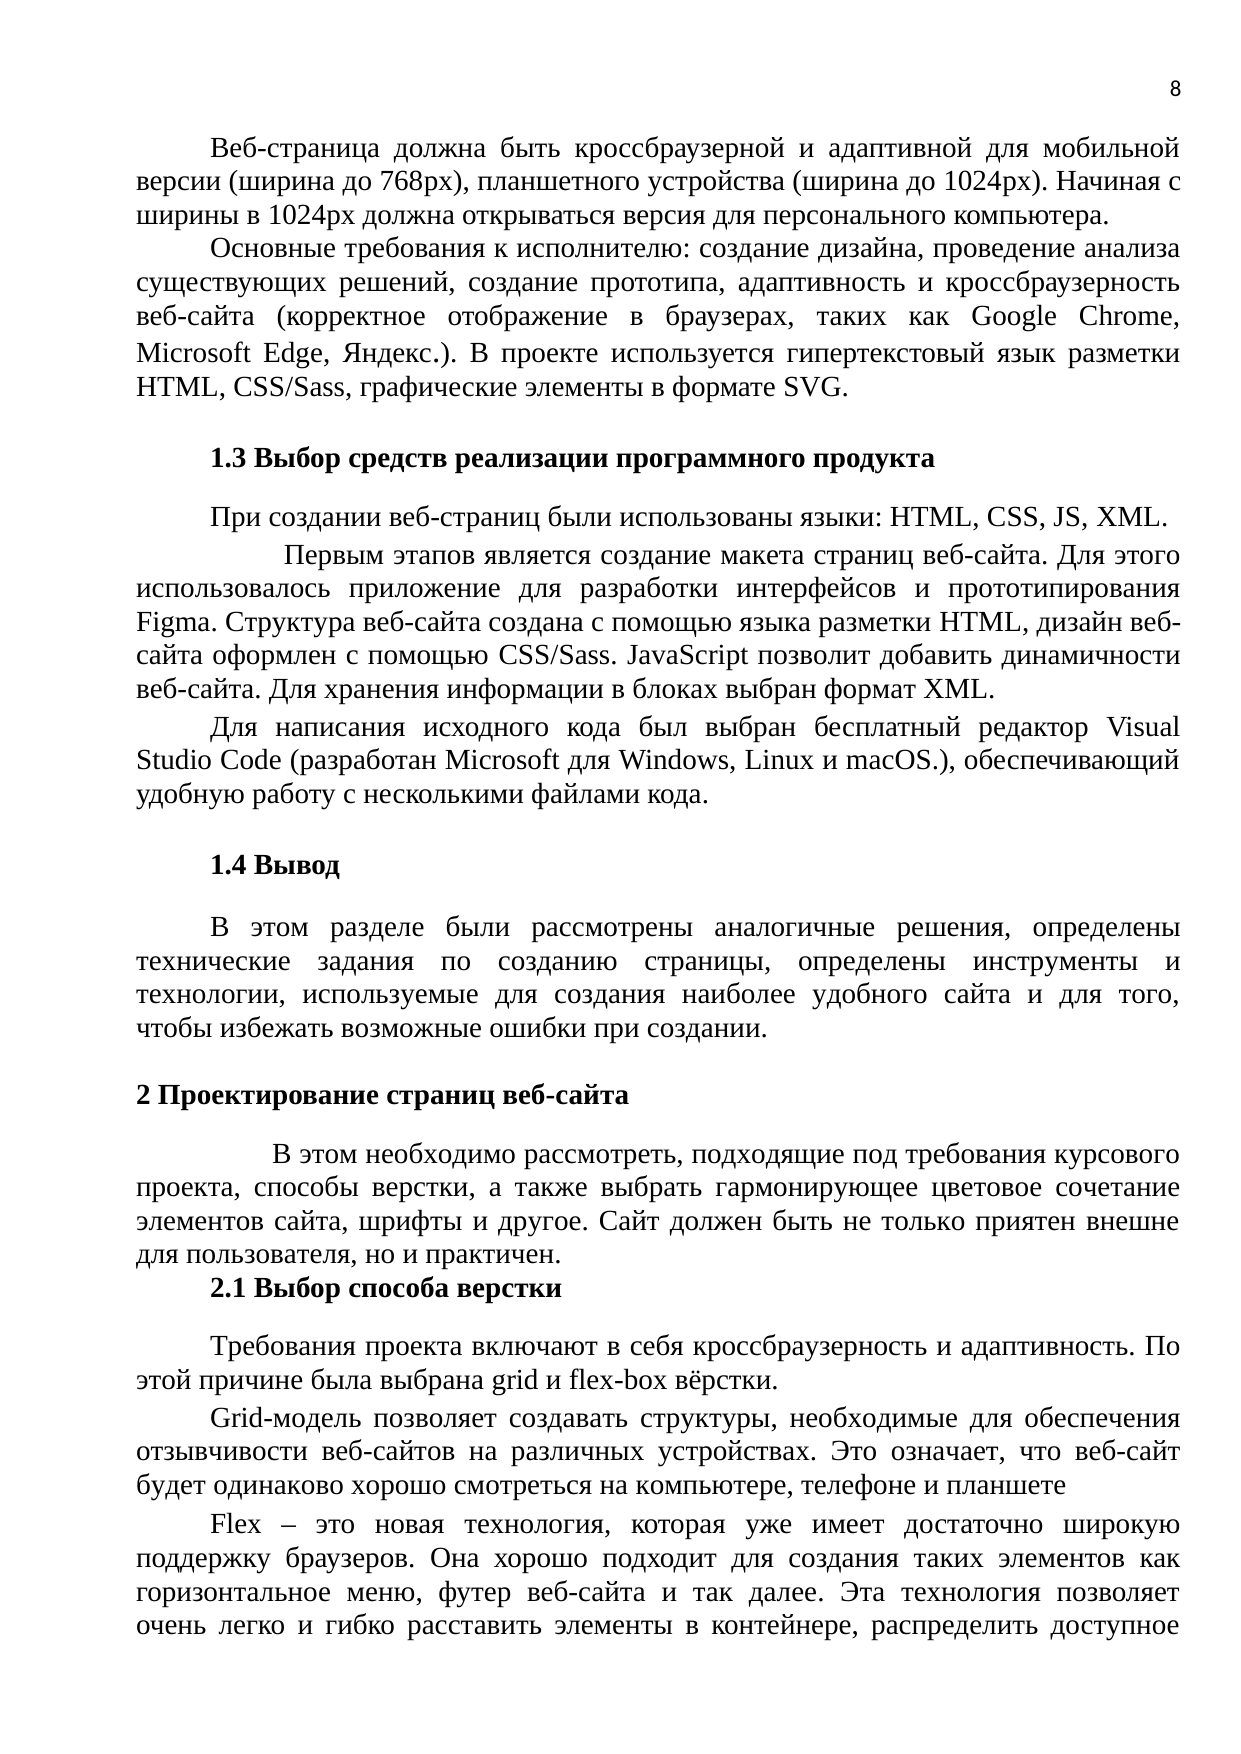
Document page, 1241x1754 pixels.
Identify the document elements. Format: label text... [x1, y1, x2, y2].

text При создании веб-страниц были использованы языки: HTML, CSS, JS, XML. [136, 499, 1181, 533]
text Основные требования к исполнителю: создание дизайна, проведение анализа существующих решений, создание прототипа, адаптивность и кроссбраузерность веб-сайта (корректное отображение в браузерах, таких как Google Chrome, Microsoft Edge, Яндекс.). В проекте используется гипертекстовый язык разметки HTML, CSS/Sass, графические элементы в формате SVG. [136, 231, 1181, 403]
text 1.3 Выбор средств реализации программного продукта [136, 441, 1181, 474]
text Веб-страница должна быть кроссбраузерной и адаптивной для мобильной версии (ширина до 768px), планшетного устройства (ширина до 1024px). Начиная с ширины в 1024px должна открываться версия для персонального компьютера. [136, 130, 1181, 231]
text Первым этапов является создание макета страниц веб-сайта. Для этого использовалось приложение для разработки интерфейсов и прототипирования Figma. Структура веб-сайта создана с помощью языка разметки HTML, дизайн веб-сайта оформлен с помощью CSS/Sass. JavaScript позволит добавить динамичности веб-сайта. Для хранения информации в блоках выбран формат XML. [136, 537, 1181, 704]
text В этом разделе были рассмотрены аналогичные решения, определены технические задания по созданию страницы, определены инструменты и технологии, используемые для создания наиболее удобного сайта и для того, чтобы избежать возможные ошибки при создании. [136, 909, 1181, 1044]
text 2 Проектирование страниц веб-сайта [136, 1077, 1181, 1111]
text В этом необходимо рассмотреть, подходящие под требования курсового проекта, способы верстки, а также выбрать гармонирующее цветовое сочетание элементов сайта, шрифты и другое. Сайт должен быть не только приятен внешне для пользователя, но и практичен. [136, 1136, 1181, 1270]
text 2.1 Выбор способа верстки [136, 1270, 1181, 1303]
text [136, 1507, 1181, 1641]
text 1.4 Вывод [136, 847, 1181, 880]
text Для написания исходного кода был выбран бесплатный редактор Visual Studio Code (разработан Microsoft для Windows, Linux и macOS.), обеспечивающий удобную работу с несколькими файлами кода. [136, 709, 1181, 809]
text Требования проекта включают в себя кроссбраузерность и адаптивность. По этой причине была выбрана grid и flex-box вёрстки. [136, 1328, 1181, 1396]
text Grid-модель позволяет создавать структуры, необходимые для обеспечения отзывчивости веб-сайтов на различных устройствах. Это означает, что веб-сайт будет одинаково хорошо смотреться на компьютере, телефоне и планшете [136, 1400, 1181, 1500]
